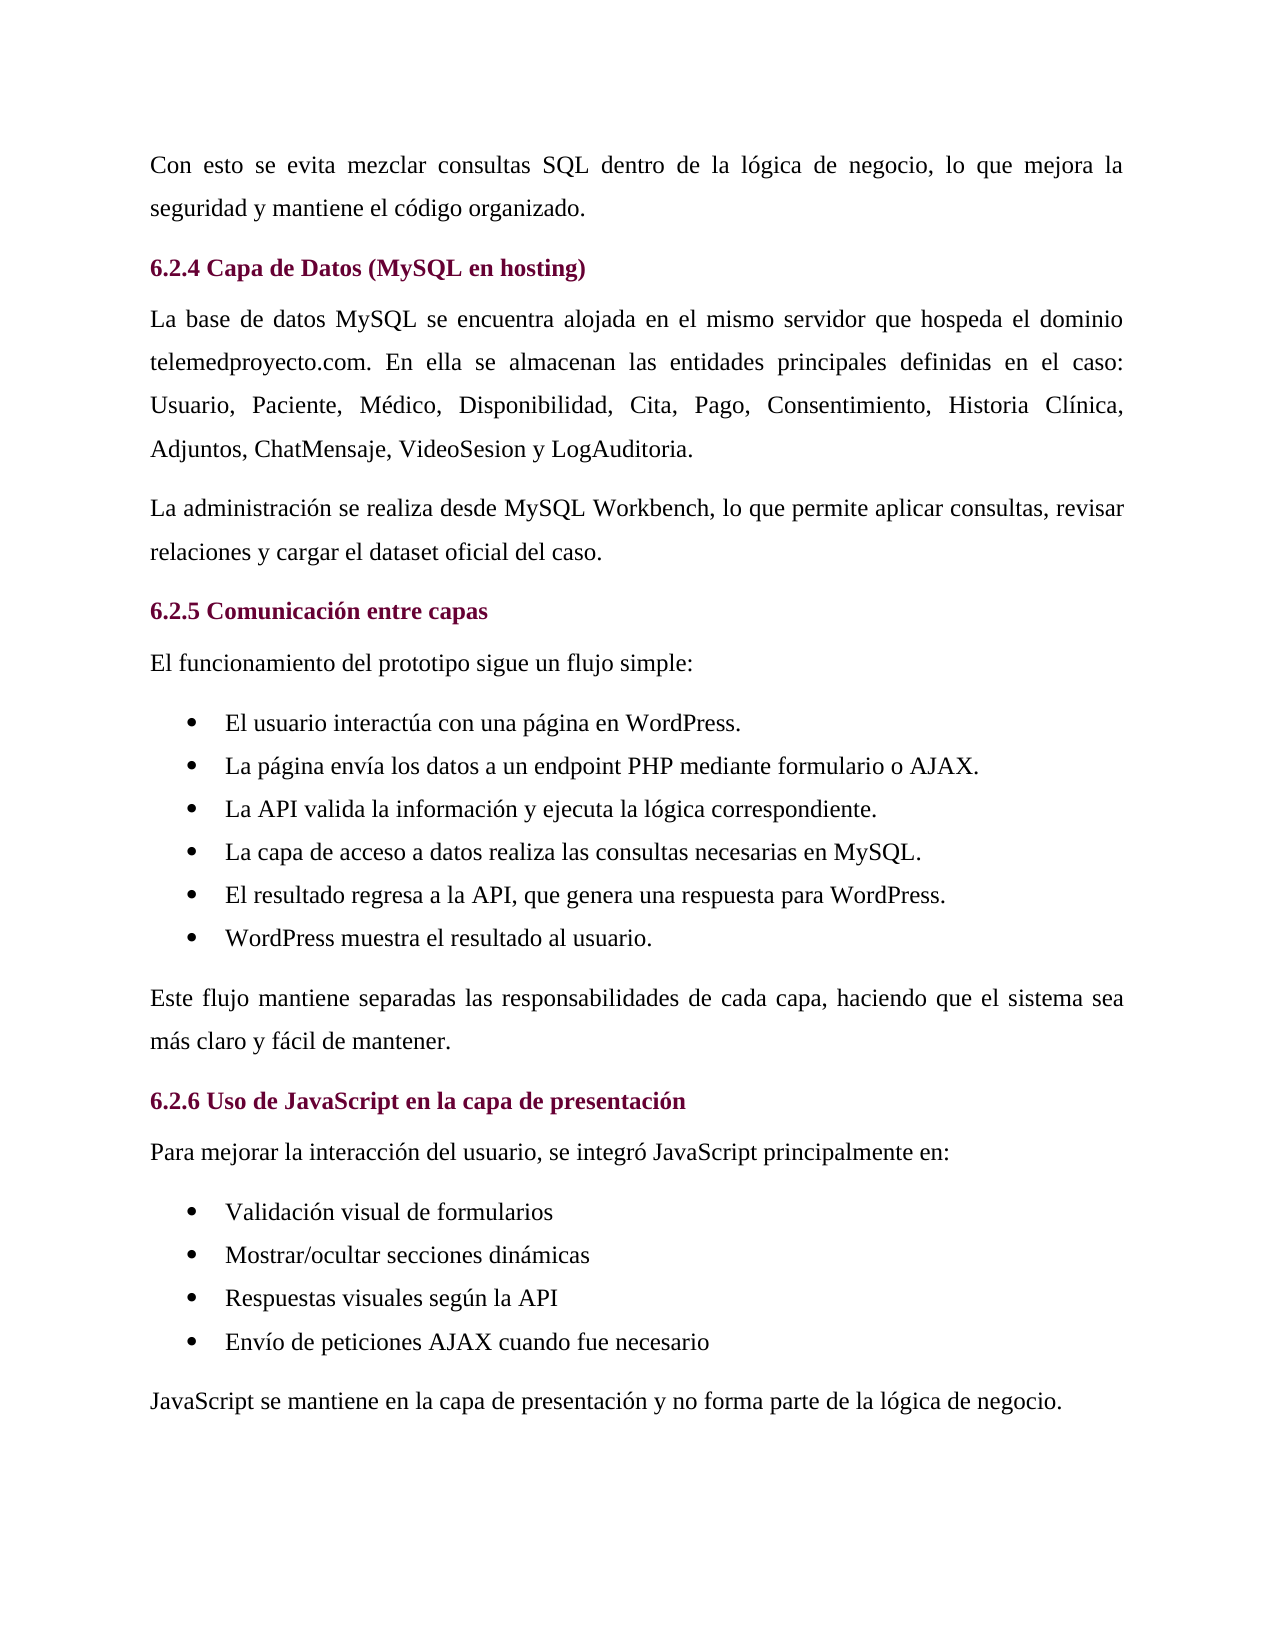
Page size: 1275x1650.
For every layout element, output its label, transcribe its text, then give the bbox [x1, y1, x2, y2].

list Validación visual de formularios [187, 1197, 1125, 1226]
list La página envía los datos a un endpoint PHP mediante formulario o AJAX. [187, 751, 1125, 779]
text El funcionamiento del prototipo sigue un flujo simple: [150, 648, 1125, 677]
list La API valida la información y ejecuta la lógica correspondiente. [187, 794, 1125, 823]
list Respuestas visuales según la API [187, 1283, 1125, 1312]
subtitle 6.2.5 Comunicación entre capas [150, 596, 1125, 625]
subtitle 6.2.4 Capa de Datos (MySQL en hosting) [150, 253, 1125, 282]
list El usuario interactúa con una página en WordPress. [187, 708, 1125, 736]
text La base de datos MySQL se encuentra alojada en el mismo servidor que hospeda el dominio telemedproyecto.com. En ella se almacenan las entidades principales definidas en el caso: Usuario, Paciente, Médico, Disponibilidad, Cita, Pago, Consentimiento, Historia Clínica, Adjuntos, ChatMensaje, VideoSesion y LogAuditoria. [150, 304, 1125, 462]
text Para mejorar la interacción del usuario, se integró JavaScript principalmente en: [150, 1137, 1125, 1166]
list El resultado regresa a la API, que genera una respuesta para WordPress. [187, 880, 1125, 909]
list WordPress muestra el resultado al usuario. [187, 923, 1125, 952]
list La capa de acceso a datos realiza las consultas necesarias en MySQL. [187, 837, 1125, 866]
list Envío de peticiones AJAX cuando fue necesario [187, 1327, 1125, 1355]
text La administración se realiza desde MySQL Workbench, lo que permite aplicar consultas, revisar relaciones y cargar el dataset oficial del caso. [150, 493, 1125, 565]
text JavaScript se mantiene en la capa de presentación y no forma parte de la lógica de negocio. [150, 1386, 1125, 1415]
text Este flujo mantiene separadas las responsabilidades de cada capa, haciendo que el sistema sea más claro y fácil de mantener. [150, 983, 1125, 1055]
list Mostrar/ocultar secciones dinámicas [187, 1240, 1125, 1269]
subtitle 6.2.6 Uso de JavaScript en la capa de presentación [150, 1086, 1125, 1115]
text Con esto se evita mezclar consultas SQL dentro de la lógica de negocio, lo que mejora la seguridad y mantiene el código organizado. [150, 150, 1125, 222]
